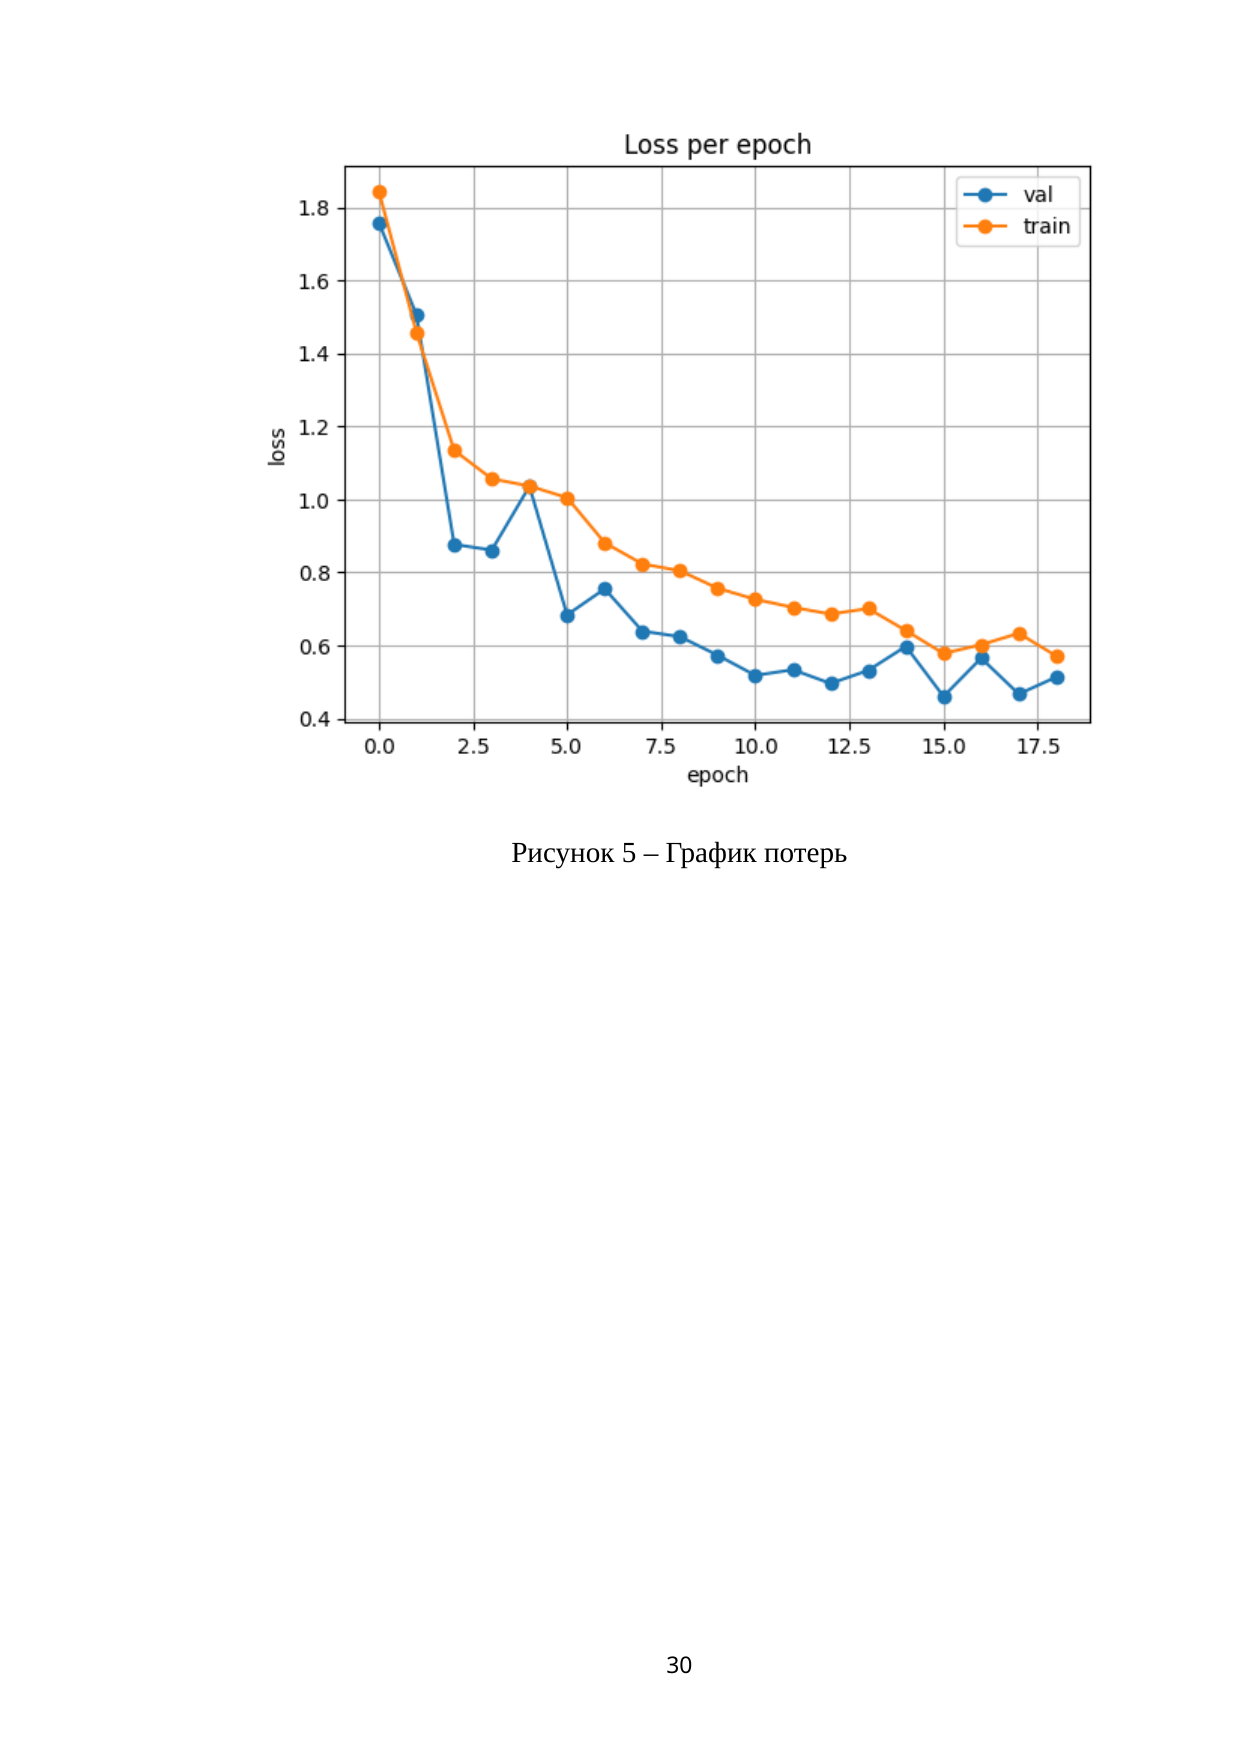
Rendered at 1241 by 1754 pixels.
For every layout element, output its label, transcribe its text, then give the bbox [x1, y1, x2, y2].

text Рисунок 5 – График потерь [177, 835, 1181, 868]
picture [253, 118, 1105, 802]
